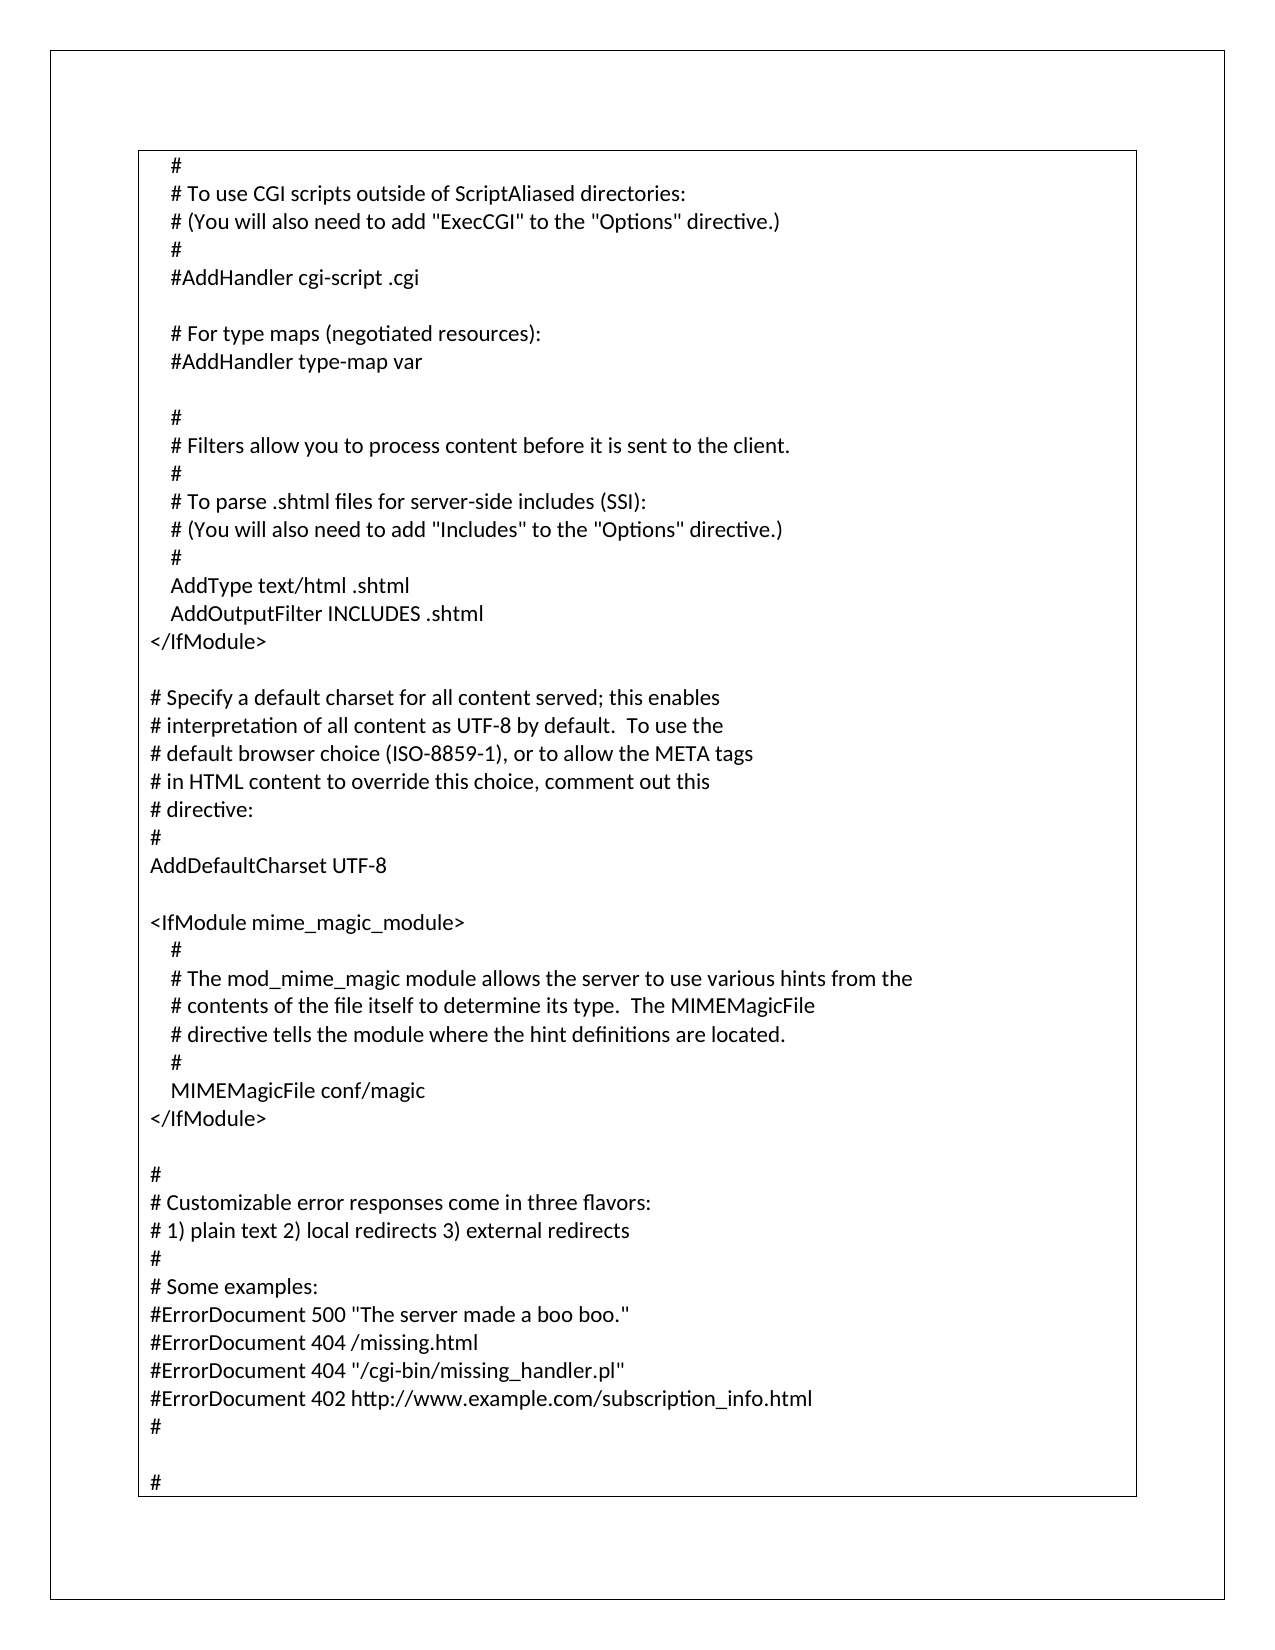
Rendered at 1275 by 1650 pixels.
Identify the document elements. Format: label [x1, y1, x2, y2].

table_header [139, 151, 1136, 1496]
